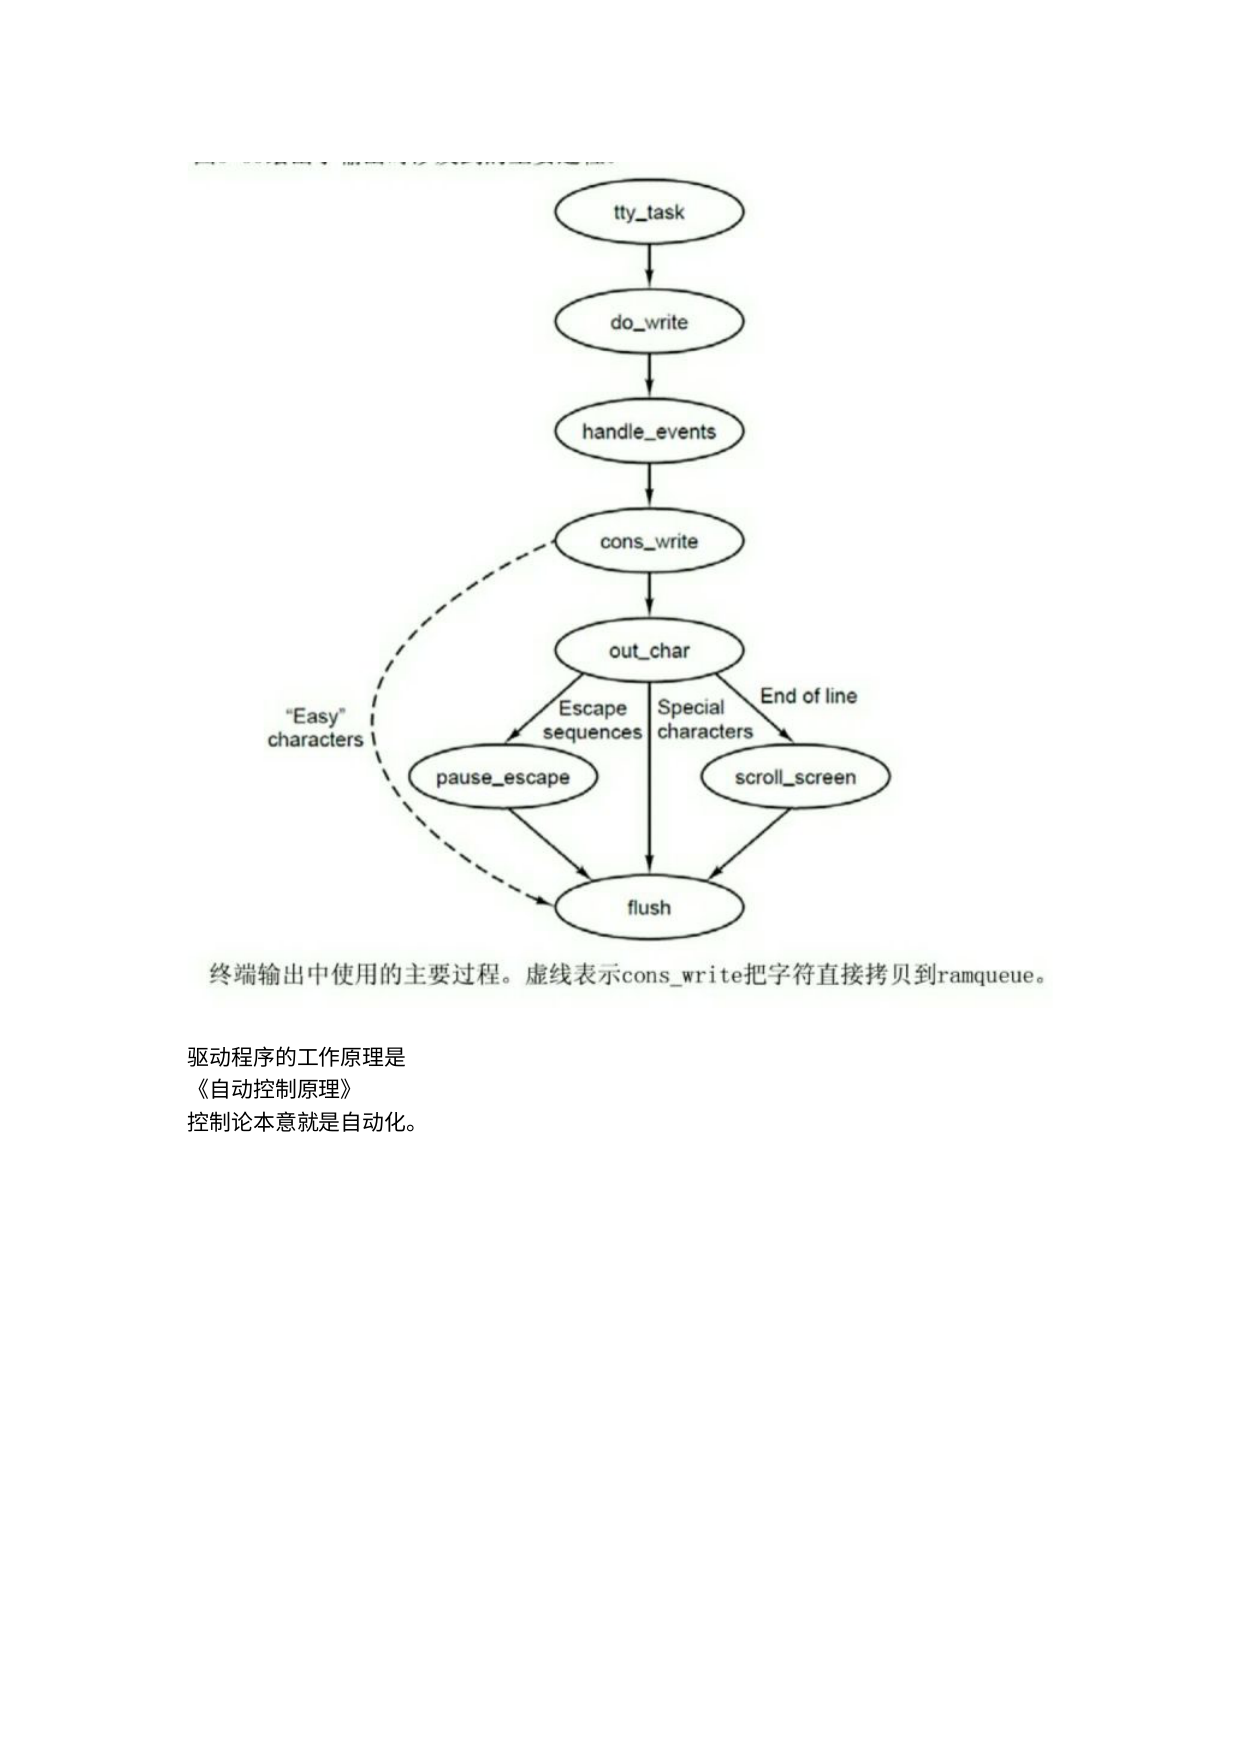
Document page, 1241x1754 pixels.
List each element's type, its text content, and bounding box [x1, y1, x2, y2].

picture [187, 162, 1053, 1014]
text 驱动程序的工作原理是 [187, 1039, 1053, 1072]
text 控制论本意就是自动化。 [187, 1104, 1053, 1137]
text 《自动控制原理》 [187, 1072, 1053, 1104]
